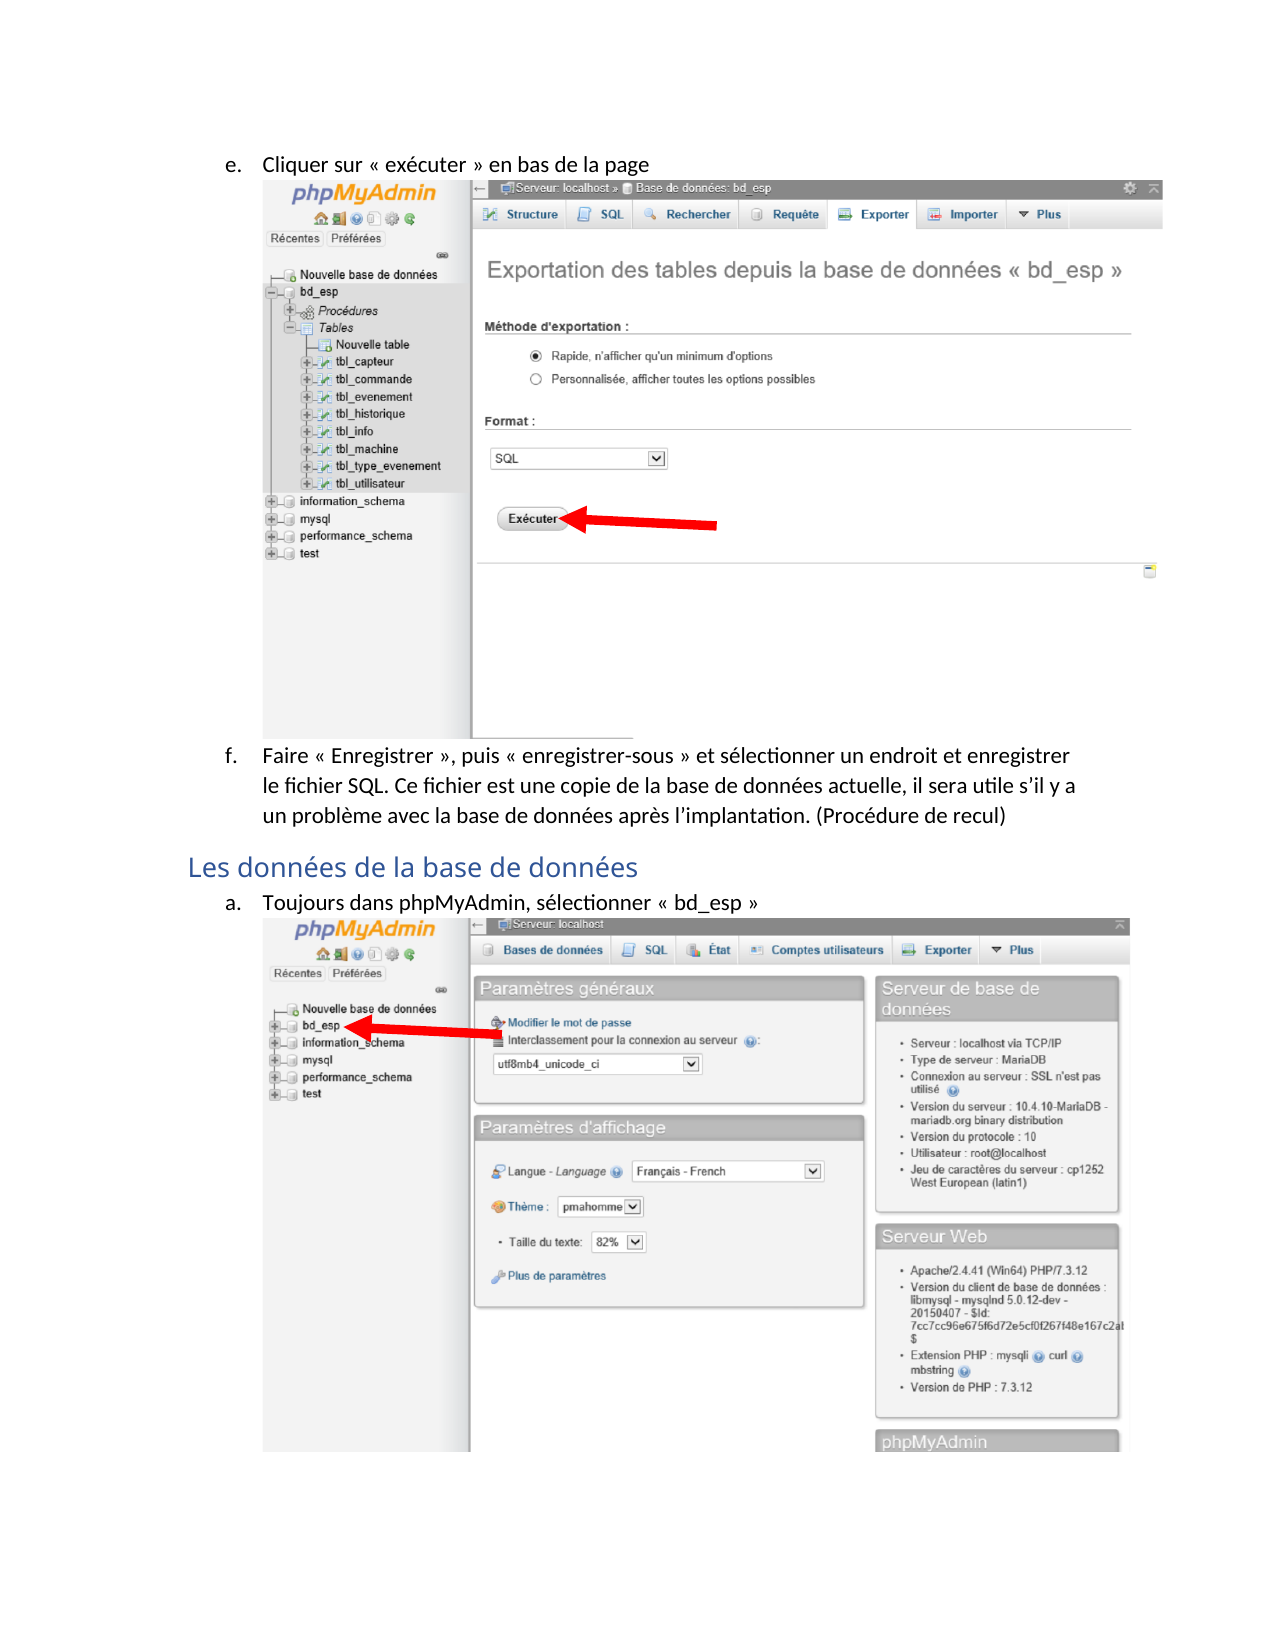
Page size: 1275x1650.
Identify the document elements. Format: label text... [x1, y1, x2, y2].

list Faire « Enregistrer », puis « enregistrer-sous » et sélectionner un endroit et enregistrer le fichier SQL. Ce fichier est une copie de la base de données actuelle, il sera utile s’il y a un problème avec la base de données après l’implantation. (Procédure de recul) [225, 741, 1087, 829]
picture [262, 180, 1163, 739]
subtitle Les données de la base de données [187, 848, 1087, 885]
picture [262, 918, 1131, 1452]
